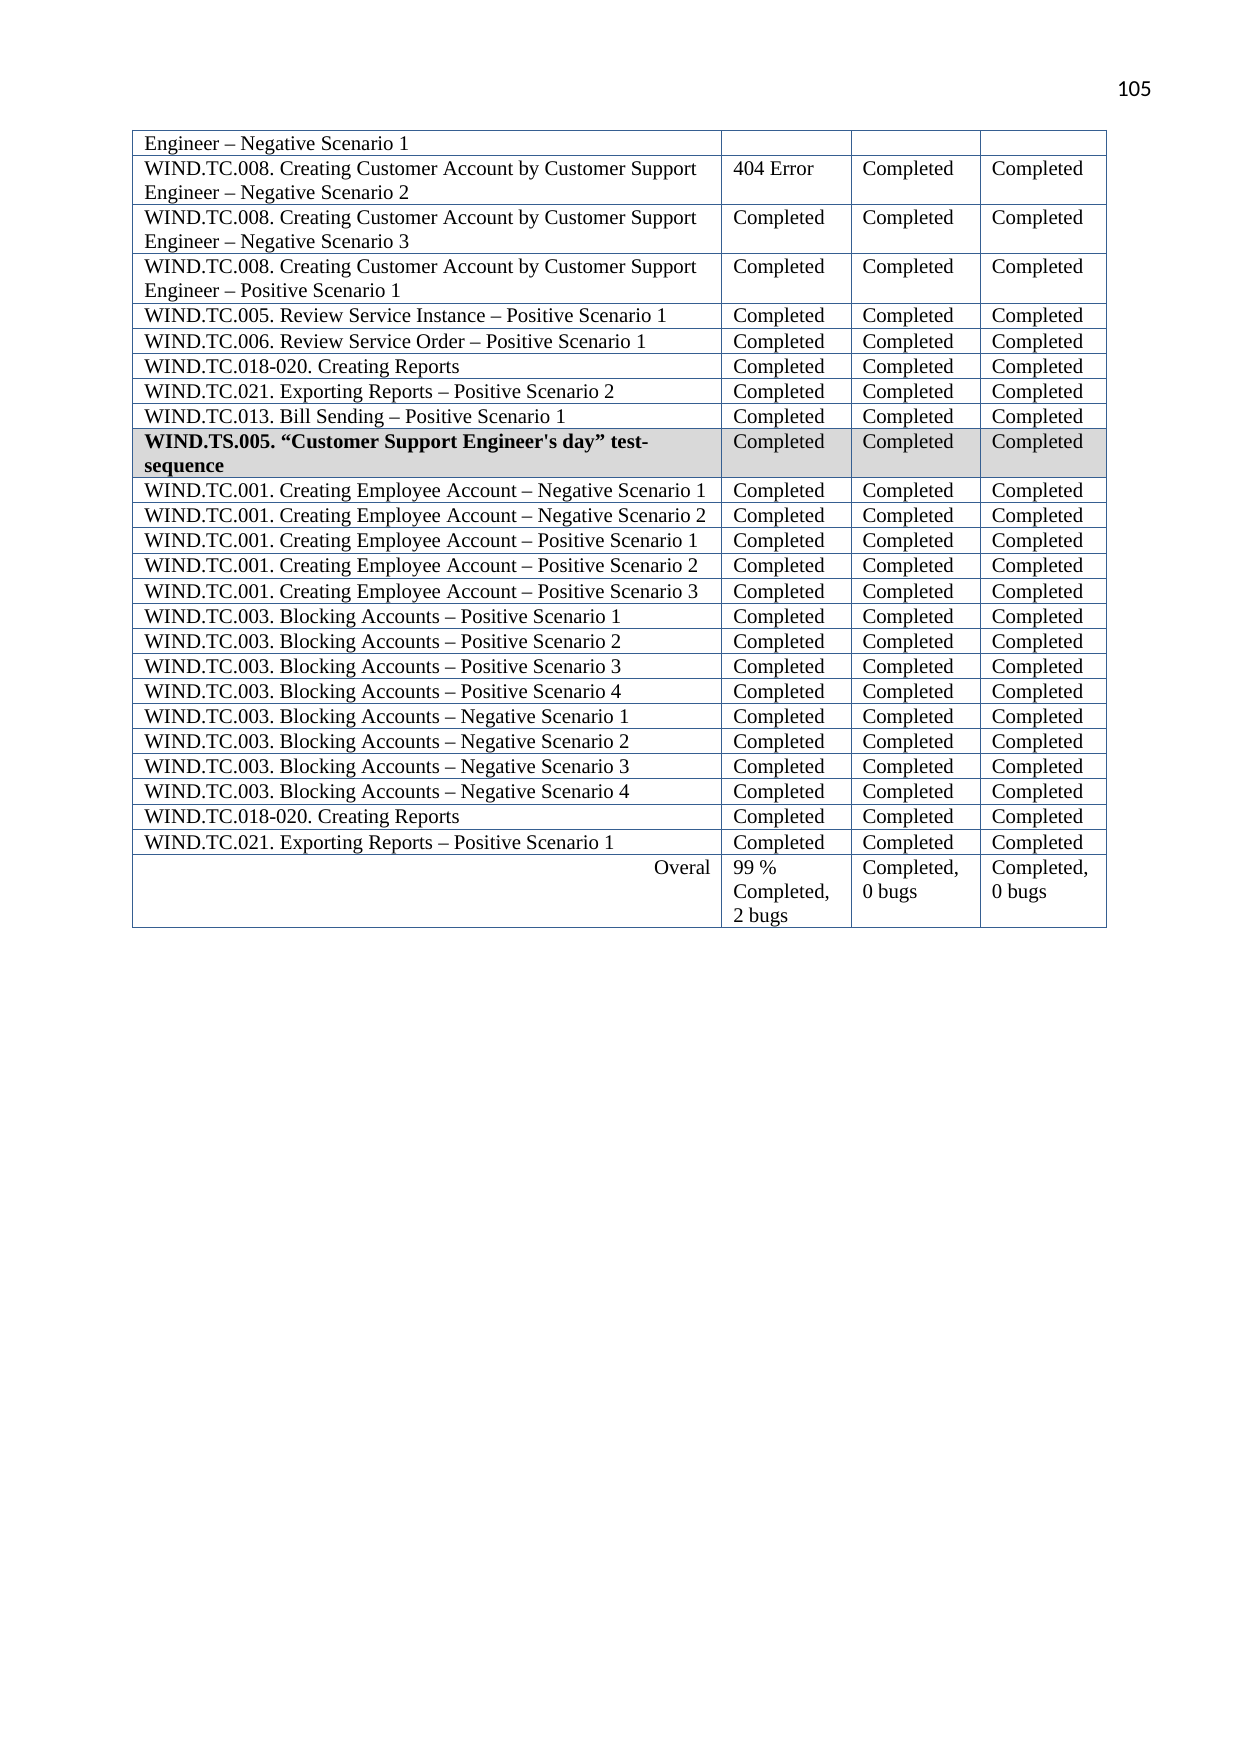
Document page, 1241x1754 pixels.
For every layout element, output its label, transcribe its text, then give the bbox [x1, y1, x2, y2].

table_cell Completed, 0 bugs [981, 855, 1106, 927]
table_cell Completed [981, 131, 1106, 155]
table_cell Completed [852, 754, 980, 778]
table_cell Completed [852, 779, 980, 803]
table_cell Completed [981, 729, 1106, 753]
table_cell Completed [722, 805, 851, 828]
table_cell Completed [852, 379, 980, 403]
table_cell Completed [852, 503, 980, 527]
table_cell Completed [722, 254, 851, 302]
table_cell Completed [722, 604, 851, 628]
table_cell 404 Error [722, 156, 851, 204]
table_cell Completed [722, 679, 851, 703]
table_cell Completed [981, 704, 1106, 728]
table_cell WIND.TC.008. Creating Customer Account by Customer Support Engineer – Negative Scenario 3 [133, 205, 721, 253]
table_cell Completed [981, 429, 1106, 477]
table_cell WIND.TC.003. Blocking Accounts – Positive Scenario 2 [133, 629, 721, 653]
table_cell Completed [981, 604, 1106, 628]
table_cell WIND.TC.021. Exporting Reports – Positive Scenario 1 [133, 830, 721, 854]
table_cell WIND.TC.003. Blocking Accounts – Positive Scenario 3 [133, 654, 721, 678]
table_cell WIND.TC.021. Exporting Reports – Positive Scenario 2 [133, 379, 721, 403]
table_cell Completed [981, 254, 1106, 302]
table_cell Completed [722, 503, 851, 527]
table_cell Completed [981, 379, 1106, 403]
table_cell Completed [981, 805, 1106, 828]
table_cell Completed [722, 404, 851, 428]
table_cell Completed [852, 629, 980, 653]
table_cell Completed [981, 528, 1106, 552]
table_cell Completed [722, 429, 851, 477]
table_cell Completed [852, 654, 980, 678]
table_cell Completed [722, 478, 851, 502]
table_cell WIND.TC.001. Creating Employee Account – Negative Scenario 2 [133, 503, 721, 527]
table_cell Completed [722, 779, 851, 803]
table_cell WIND.TC.003. Blocking Accounts – Negative Scenario 3 [133, 754, 721, 778]
table_cell Completed [981, 754, 1106, 778]
table_cell WIND.TC.003. Blocking Accounts – Negative Scenario 4 [133, 779, 721, 803]
table_cell Completed [852, 704, 980, 728]
table_cell Completed [722, 554, 851, 577]
table_cell Completed [981, 679, 1106, 703]
table_cell WIND.TC.001. Creating Employee Account – Negative Scenario 1 [133, 478, 721, 502]
table_cell WIND.TC.003. Blocking Accounts – Positive Scenario 4 [133, 679, 721, 703]
table_cell Completed [722, 830, 851, 854]
table_cell Completed [852, 679, 980, 703]
table_cell WIND.TC.003. Blocking Accounts – Negative Scenario 1 [133, 704, 721, 728]
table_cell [133, 131, 721, 155]
table_cell Completed [722, 379, 851, 403]
table_cell Completed [981, 404, 1106, 428]
table_cell Completed [852, 805, 980, 828]
table_cell Completed [981, 354, 1106, 378]
table_cell WIND.TC.013. Bill Sending – Positive Scenario 1 [133, 404, 721, 428]
table_cell Completed [852, 554, 980, 577]
table_cell Completed [852, 156, 980, 204]
table_cell Completed [981, 205, 1106, 253]
table_cell Completed [852, 354, 980, 378]
table_cell Completed [981, 503, 1106, 527]
table_cell WIND.TC.003. Blocking Accounts – Positive Scenario 1 [133, 604, 721, 628]
table_cell Completed [981, 579, 1106, 603]
table_cell WIND.TC.008. Creating Customer Account by Customer Support Engineer – Positive Scenario 1 [133, 254, 721, 302]
table_cell Completed [722, 131, 851, 155]
table_cell Completed [981, 156, 1106, 204]
table_cell Completed [722, 729, 851, 753]
table_cell Completed [981, 554, 1106, 577]
table_cell WIND.TC.001. Creating Employee Account – Positive Scenario 2 [133, 554, 721, 577]
table_cell Completed [981, 304, 1106, 327]
table_cell Completed [852, 528, 980, 552]
table_cell Completed [722, 354, 851, 378]
table_cell WIND.TC.018-020. Creating Reports [133, 354, 721, 378]
table_cell Completed [722, 528, 851, 552]
table_cell Completed [722, 654, 851, 678]
table_cell Completed [722, 579, 851, 603]
table_cell Completed [852, 579, 980, 603]
table_cell Completed [981, 779, 1106, 803]
table_cell Completed [852, 604, 980, 628]
table_cell Completed [722, 704, 851, 728]
table_cell WIND.TC.001. Creating Employee Account – Positive Scenario 3 [133, 579, 721, 603]
table_cell Completed [852, 429, 980, 477]
table_cell Completed [722, 754, 851, 778]
table_cell WIND.TC.008. Creating Customer Account by Customer Support Engineer – Negative Scenario 2 [133, 156, 721, 204]
table_cell Completed [852, 830, 980, 854]
table_cell Completed [722, 629, 851, 653]
table_cell Completed [852, 404, 980, 428]
table_cell Completed, 0 bugs [852, 855, 980, 927]
table_cell Completed [722, 205, 851, 253]
table_cell Completed [722, 304, 851, 327]
table_cell Completed [852, 304, 980, 327]
table_cell 99 % Completed, 2 bugs [722, 855, 851, 927]
table_cell WIND.TC.003. Blocking Accounts – Negative Scenario 2 [133, 729, 721, 753]
table_cell Completed [981, 629, 1106, 653]
table_cell Completed [981, 478, 1106, 502]
table_cell WIND.TS.005. “Customer Support Engineer's day” test-sequence [133, 429, 721, 477]
table_cell Completed [852, 729, 980, 753]
table_cell Completed [981, 654, 1106, 678]
table_cell Completed [981, 830, 1106, 854]
table_cell Completed [852, 329, 980, 353]
table_cell Completed [981, 329, 1106, 353]
table_cell Overal [133, 855, 721, 927]
table_cell Completed [722, 329, 851, 353]
table_cell Completed [852, 254, 980, 302]
table_cell WIND.TC.006. Review Service Order – Positive Scenario 1 [133, 329, 721, 353]
table_cell WIND.TC.005. Review Service Instance – Positive Scenario 1 [133, 304, 721, 327]
table_cell WIND.TC.018-020. Creating Reports [133, 805, 721, 828]
table_cell Completed [852, 205, 980, 253]
table_cell Completed [852, 131, 980, 155]
table_cell WIND.TC.001. Creating Employee Account – Positive Scenario 1 [133, 528, 721, 552]
table_cell Completed [852, 478, 980, 502]
